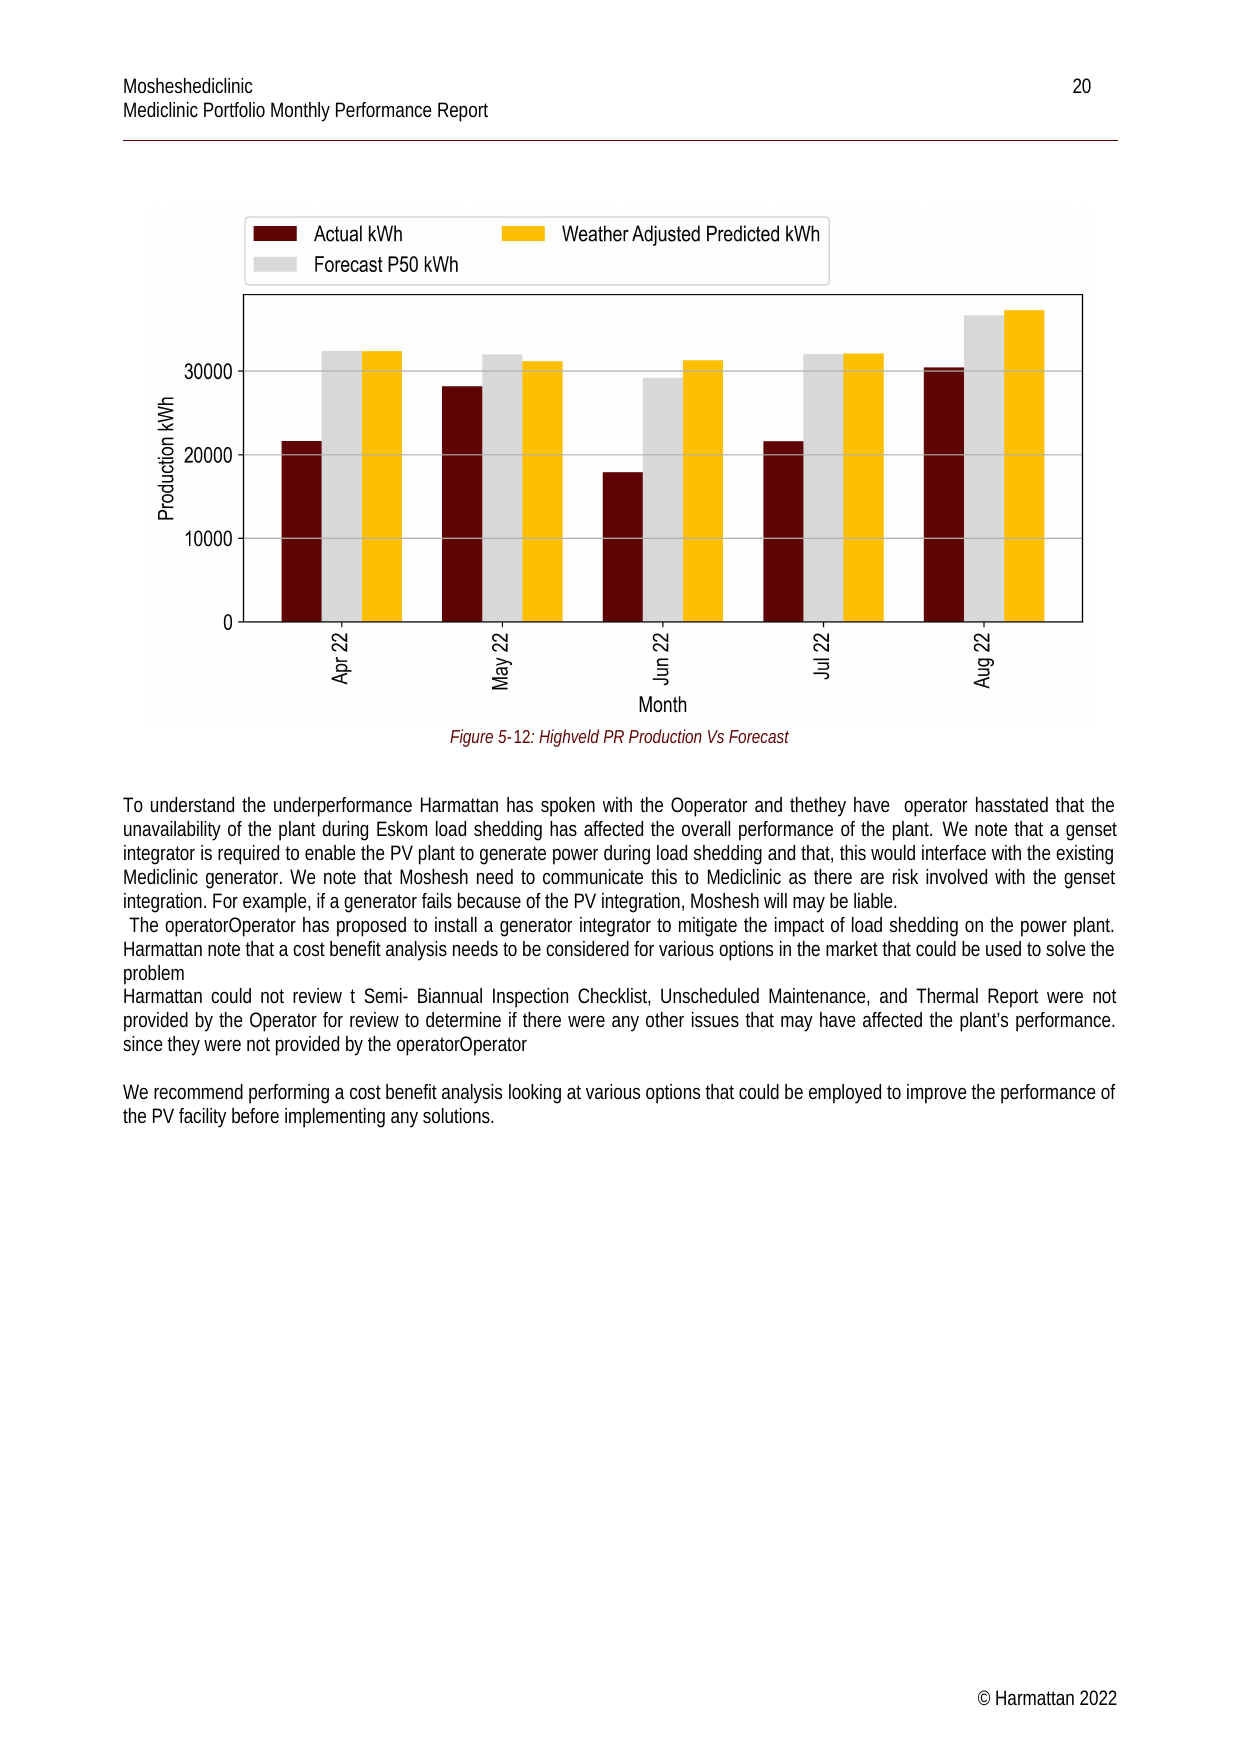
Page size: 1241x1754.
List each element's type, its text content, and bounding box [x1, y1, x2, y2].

text annual Inspection Checklist, Unscheduled Maintenance, and Thermal Report to determine if there were any other issues that may have affected the plant’s performance [123, 984, 1117, 1056]
text To understand the underperformance Harmattan has spoken with the perator and stated that the unavailability of the plant during Eskom load shedding has affected the overall performance of the plant. . We note that Moshesh need to communicate this to Mediclinic as there are risk involve with the genset integration. For example, if a generator fails because of the PV integration, Moshesh be liable. [123, 793, 1117, 913]
text We recommend performing a cost benefit analysis looking at various options that could be employed before implementing any solution. [123, 1080, 1117, 1128]
picture [147, 206, 1093, 727]
